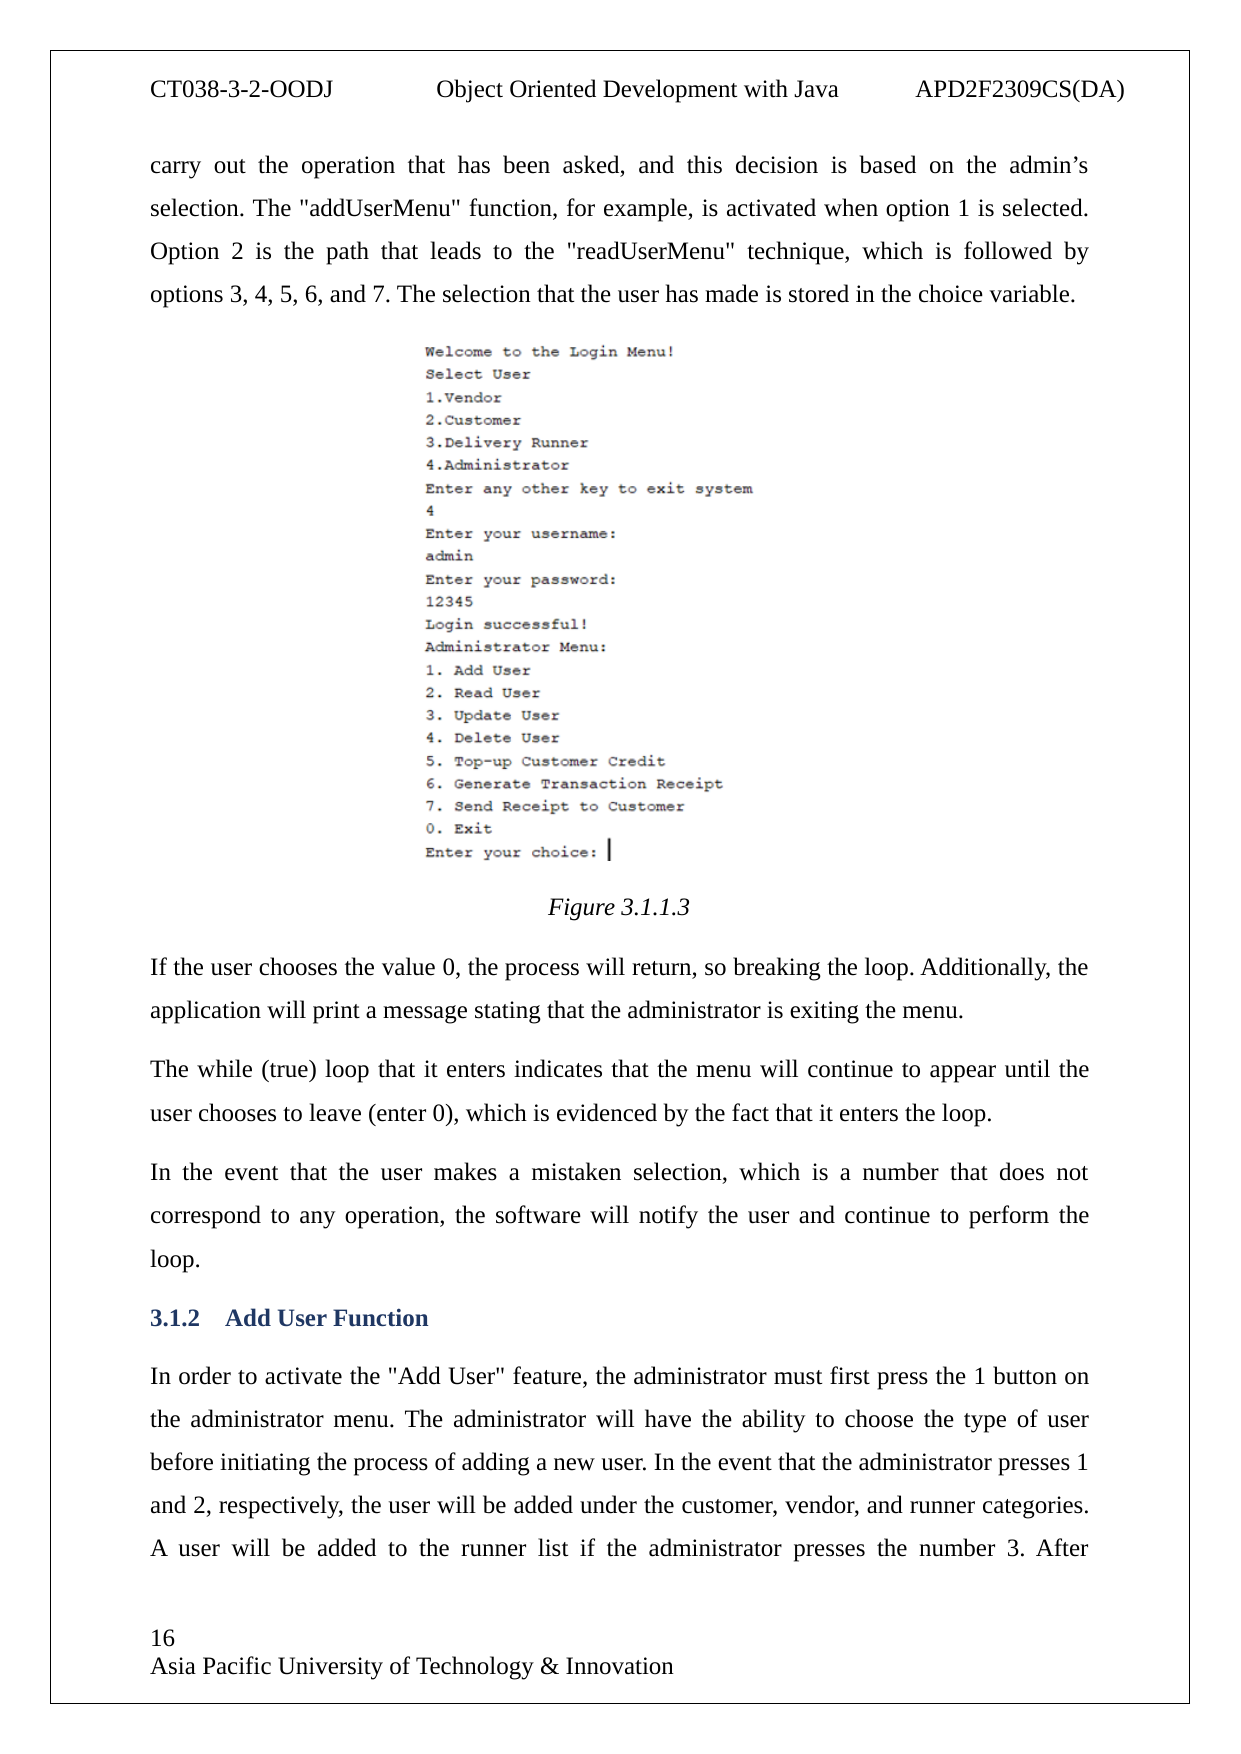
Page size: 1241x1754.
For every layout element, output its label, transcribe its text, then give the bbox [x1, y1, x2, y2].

subtitle 3.1.2 Add User Function [150, 1303, 1090, 1332]
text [150, 1361, 1090, 1562]
picture [419, 339, 821, 861]
text If the user chooses the value 0, the process will return, so breaking the loop. Additionally, the application will print a message stating that the administrator is exiting the menu. [150, 952, 1090, 1023]
text The while (true) loop that it enters indicates that the menu will continue to appear until the user chooses to leave (enter 0), which is evidenced by the fact that it enters the loop. [150, 1054, 1090, 1126]
text In the event that the user makes a mistaken selection, which is a number that does not correspond to any operation, the software will notify the user and continue to perform the loop. [150, 1157, 1090, 1272]
text Figure 3.1.1.3 [150, 892, 1090, 921]
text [150, 150, 1090, 308]
